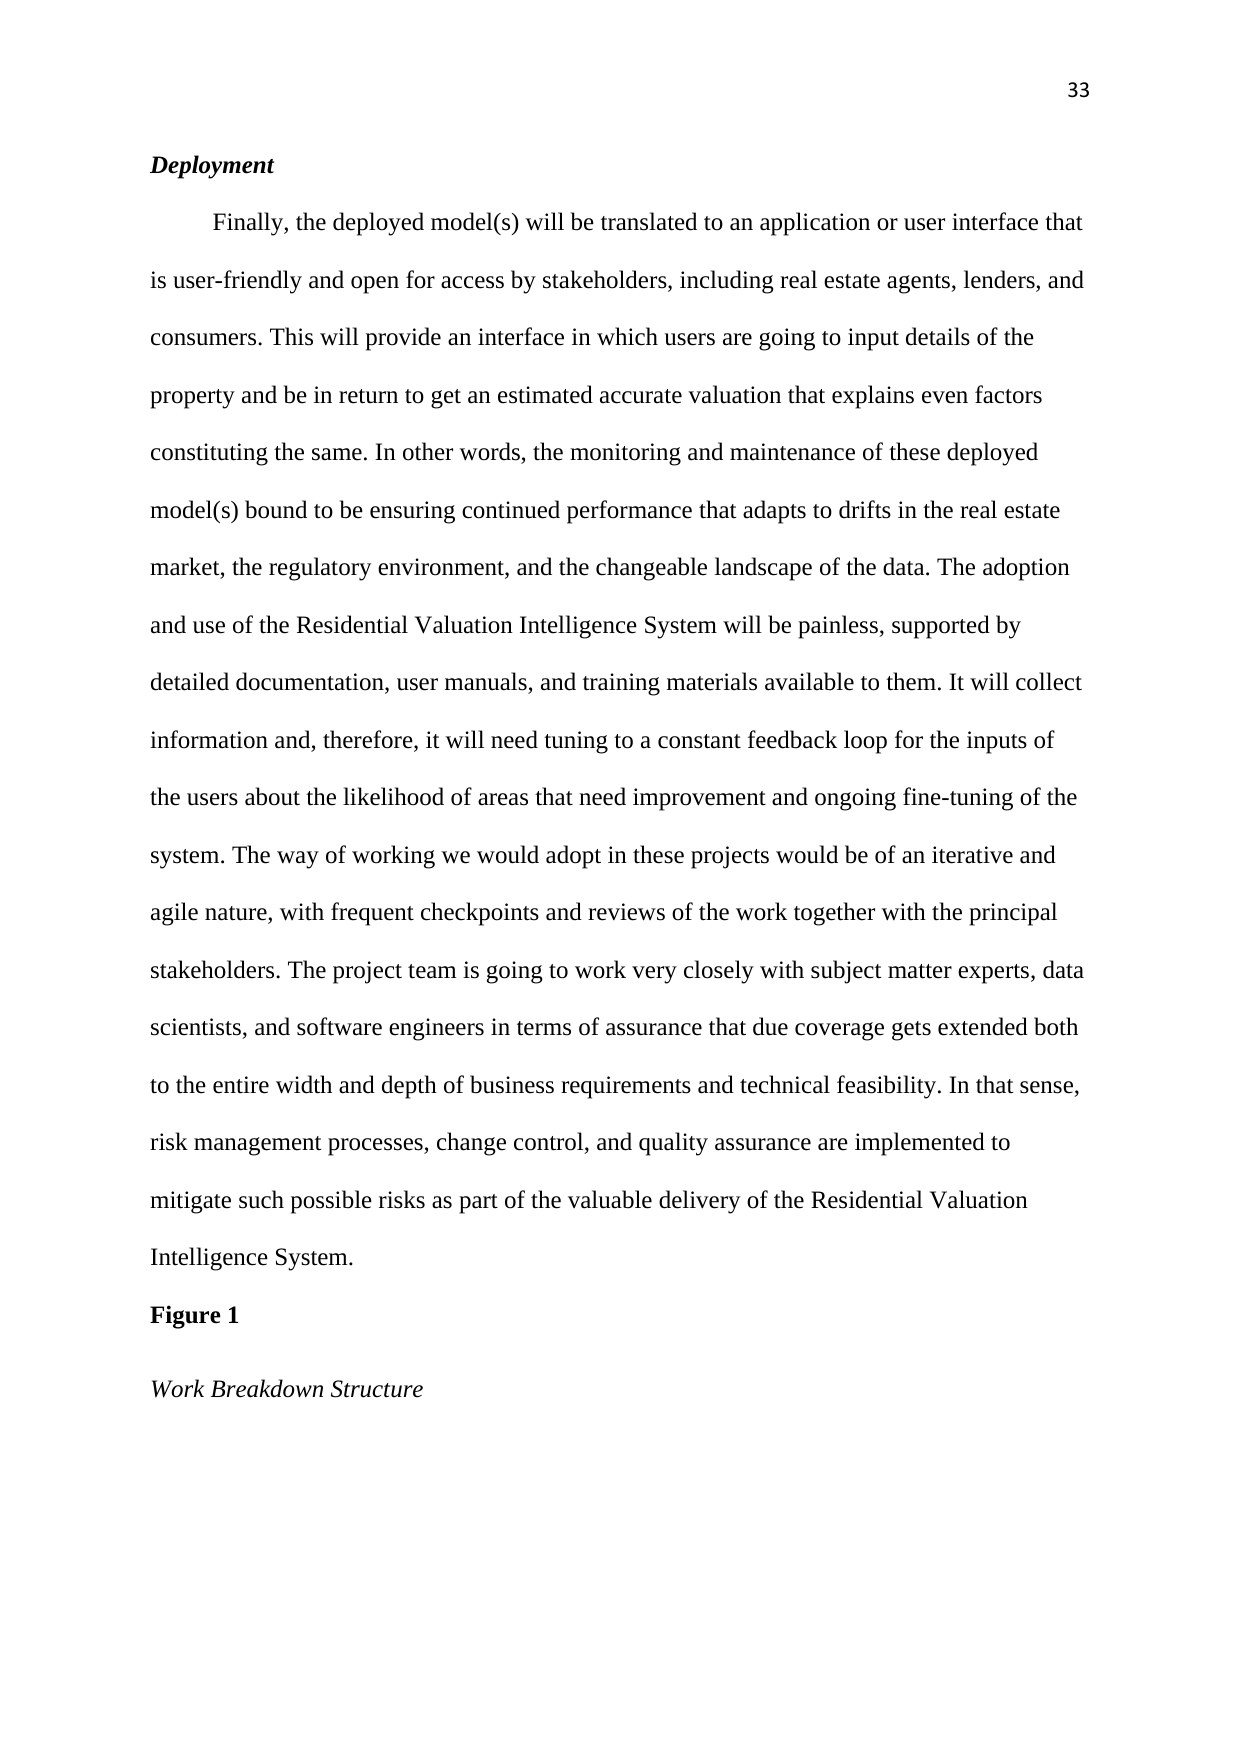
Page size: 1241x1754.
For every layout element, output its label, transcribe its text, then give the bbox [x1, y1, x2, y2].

text Figure 1 [150, 1300, 1090, 1329]
text Deployment [150, 150, 1090, 179]
text Finally, the deployed model(s) will be translated to an application or user interface that is user-friendly and open for access by stakeholders, including real estate agents, lenders, and consumers. This will provide an interface in which users are going to input details of the property and be in return to get an estimated accurate valuation that explains even factors constituting the same. In other words, the monitoring and maintenance of these deployed model(s) bound to be ensuring continued performance that adapts to drifts in the real estate market, the regulatory environment, and the changeable landscape of the data. The adoption and use of the Residential Valuation Intelligence System will be painless, supported by detailed documentation, user manuals, and training materials available to them. It will collect information and, therefore, it will need tuning to a constant feedback loop for the inputs of the users about the likelihood of areas that need improvement and ongoing fine-tuning of the system. The way of working we would adopt in these projects would be of an iterative and agile nature, with frequent checkpoints and reviews of the work together with the principal stakeholders. The project team is going to work very closely with subject matter experts, data scientists, and software engineers in terms of assurance that due coverage gets extended both to the entire width and depth of business requirements and technical feasibility. In that sense, risk management processes, change control, and quality assurance are implemented to mitigate such possible risks as part of the valuable delivery of the Residential Valuation Intelligence System. [150, 207, 1090, 1271]
text Work Breakdown Structure [150, 1374, 1090, 1403]
